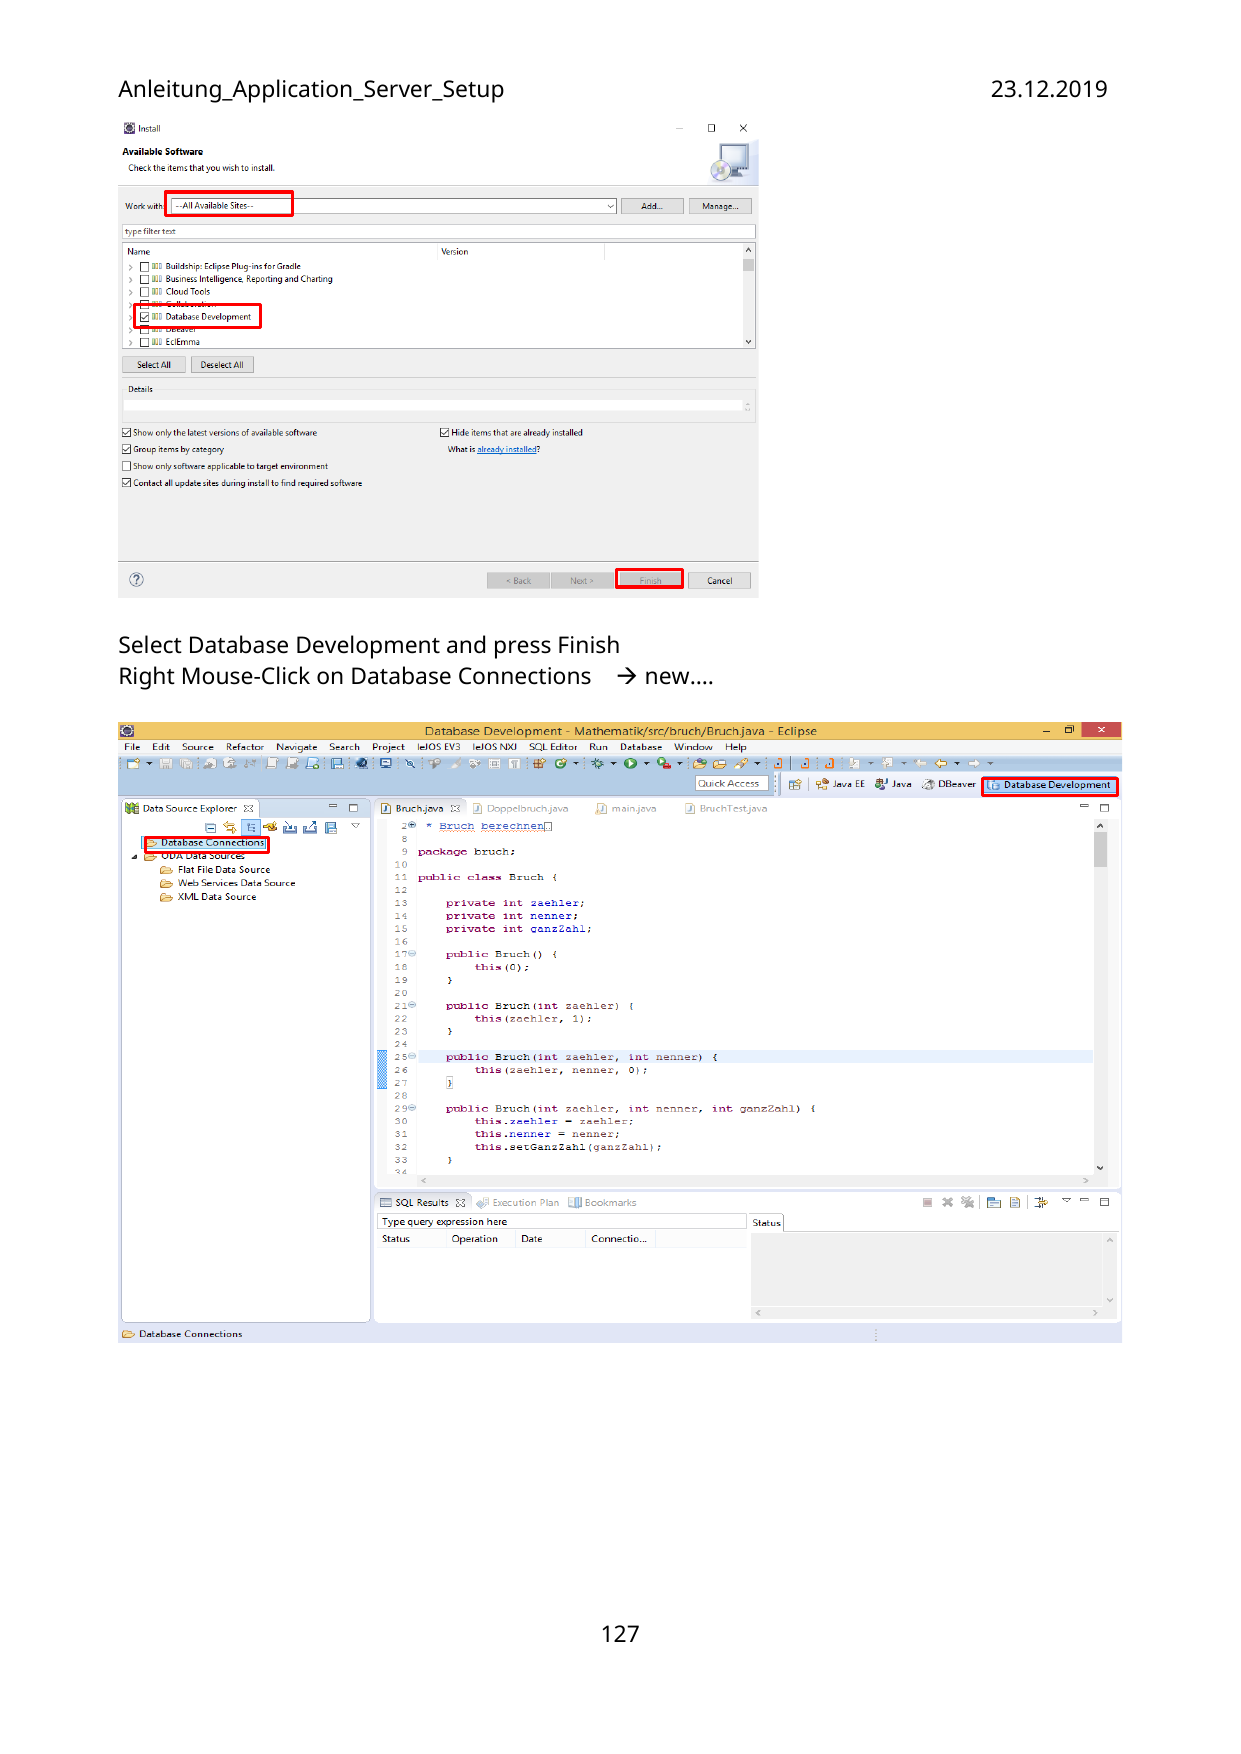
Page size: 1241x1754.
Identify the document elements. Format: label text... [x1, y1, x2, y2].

text Right Mouse-Click on Database Connections new…. [118, 660, 1122, 691]
text Select Database Development and press Finish [118, 629, 1122, 660]
picture [118, 722, 1123, 1343]
picture [118, 118, 759, 598]
